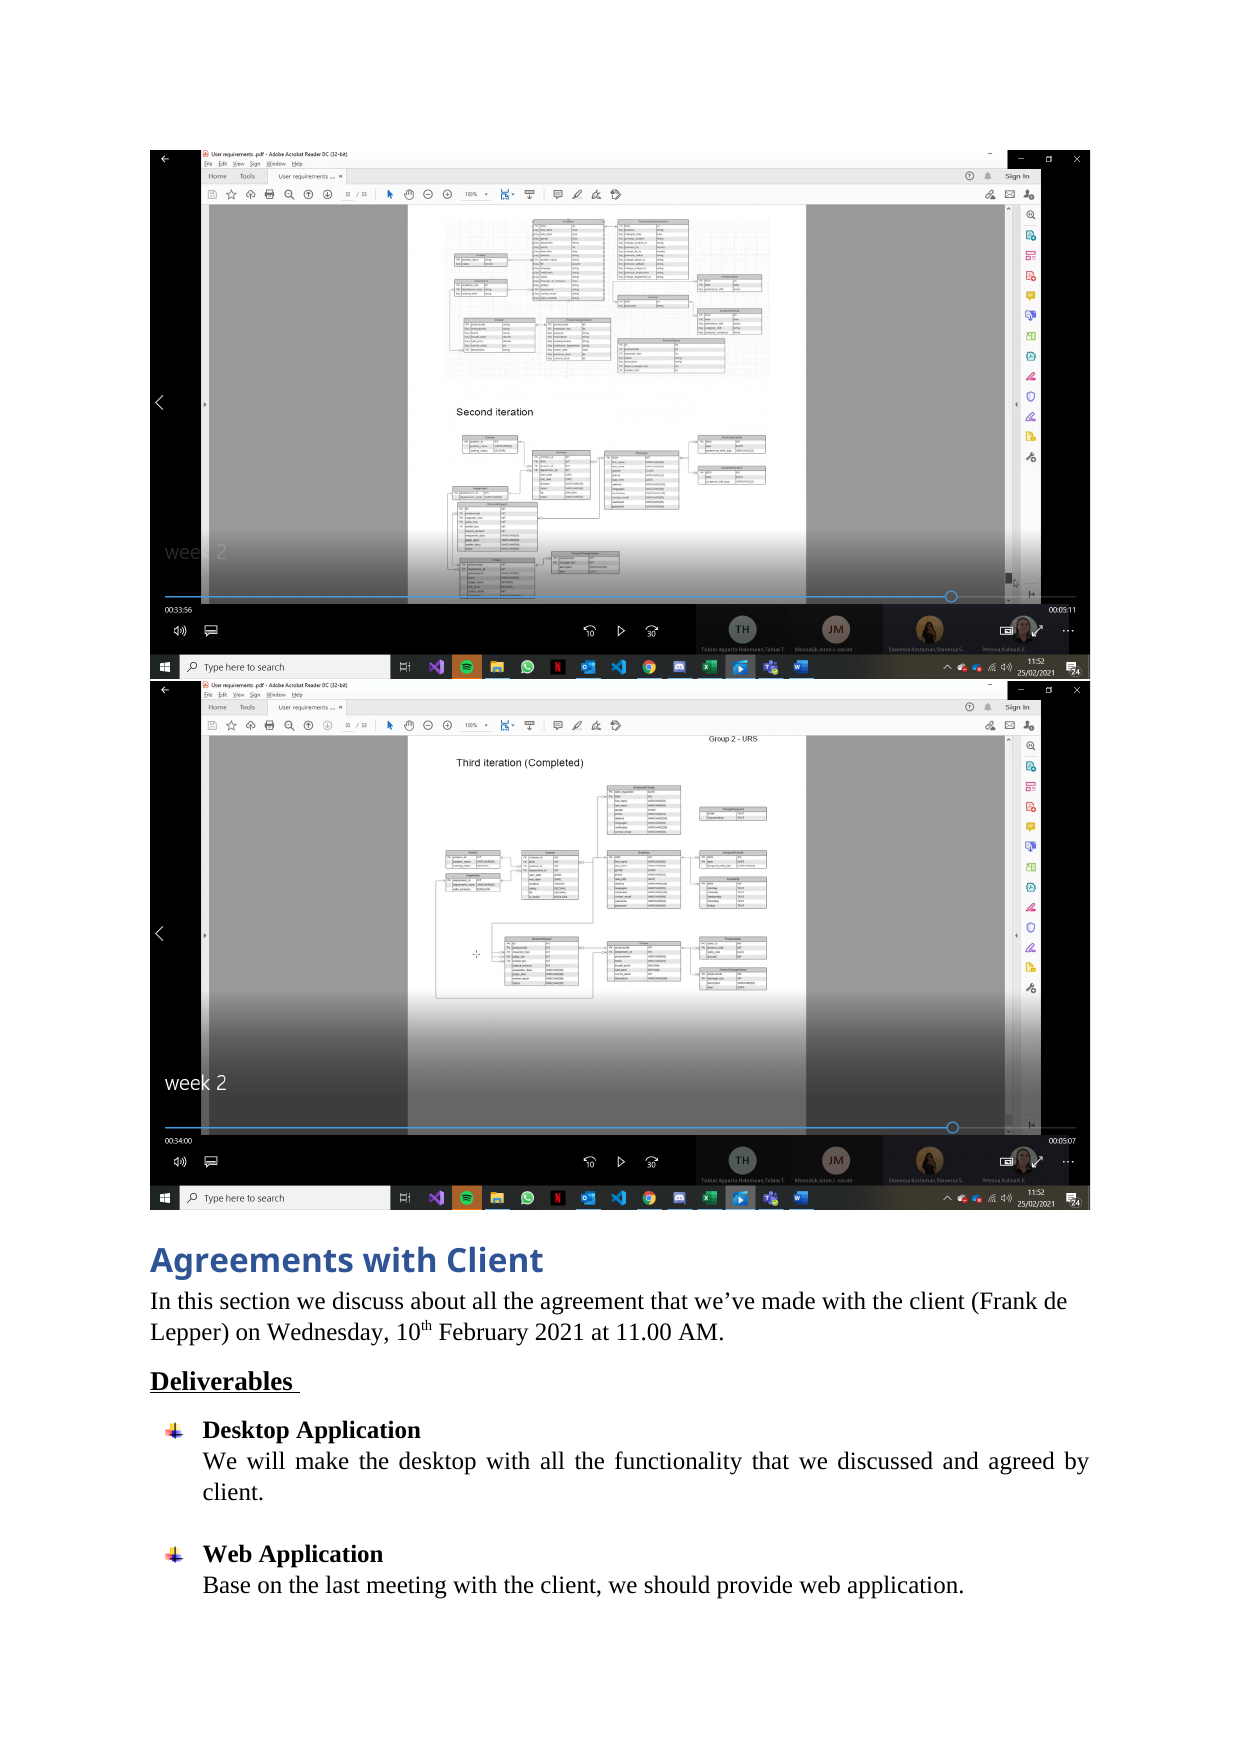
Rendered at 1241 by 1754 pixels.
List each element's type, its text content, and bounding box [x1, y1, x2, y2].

picture [165, 1421, 183, 1439]
text In this section we discuss about all the agreement that we’ve made with the client (Frank de Lepper) on Wednesday, 10th February 2021 at 11.00 AM. [150, 1286, 1090, 1346]
picture [150, 150, 1091, 679]
subtitle Agreements with Client [150, 1237, 1090, 1282]
picture [150, 681, 1091, 1210]
picture [165, 1545, 183, 1563]
list Desktop Application [165, 1415, 1090, 1444]
text Deliverables [150, 1365, 1090, 1396]
list Base on the last meeting with the client, we should provide web application. [202, 1570, 1090, 1599]
list Web Application [165, 1539, 1090, 1568]
list We will make the desktop with all the functionality that we discussed and agreed by client. [202, 1446, 1090, 1506]
